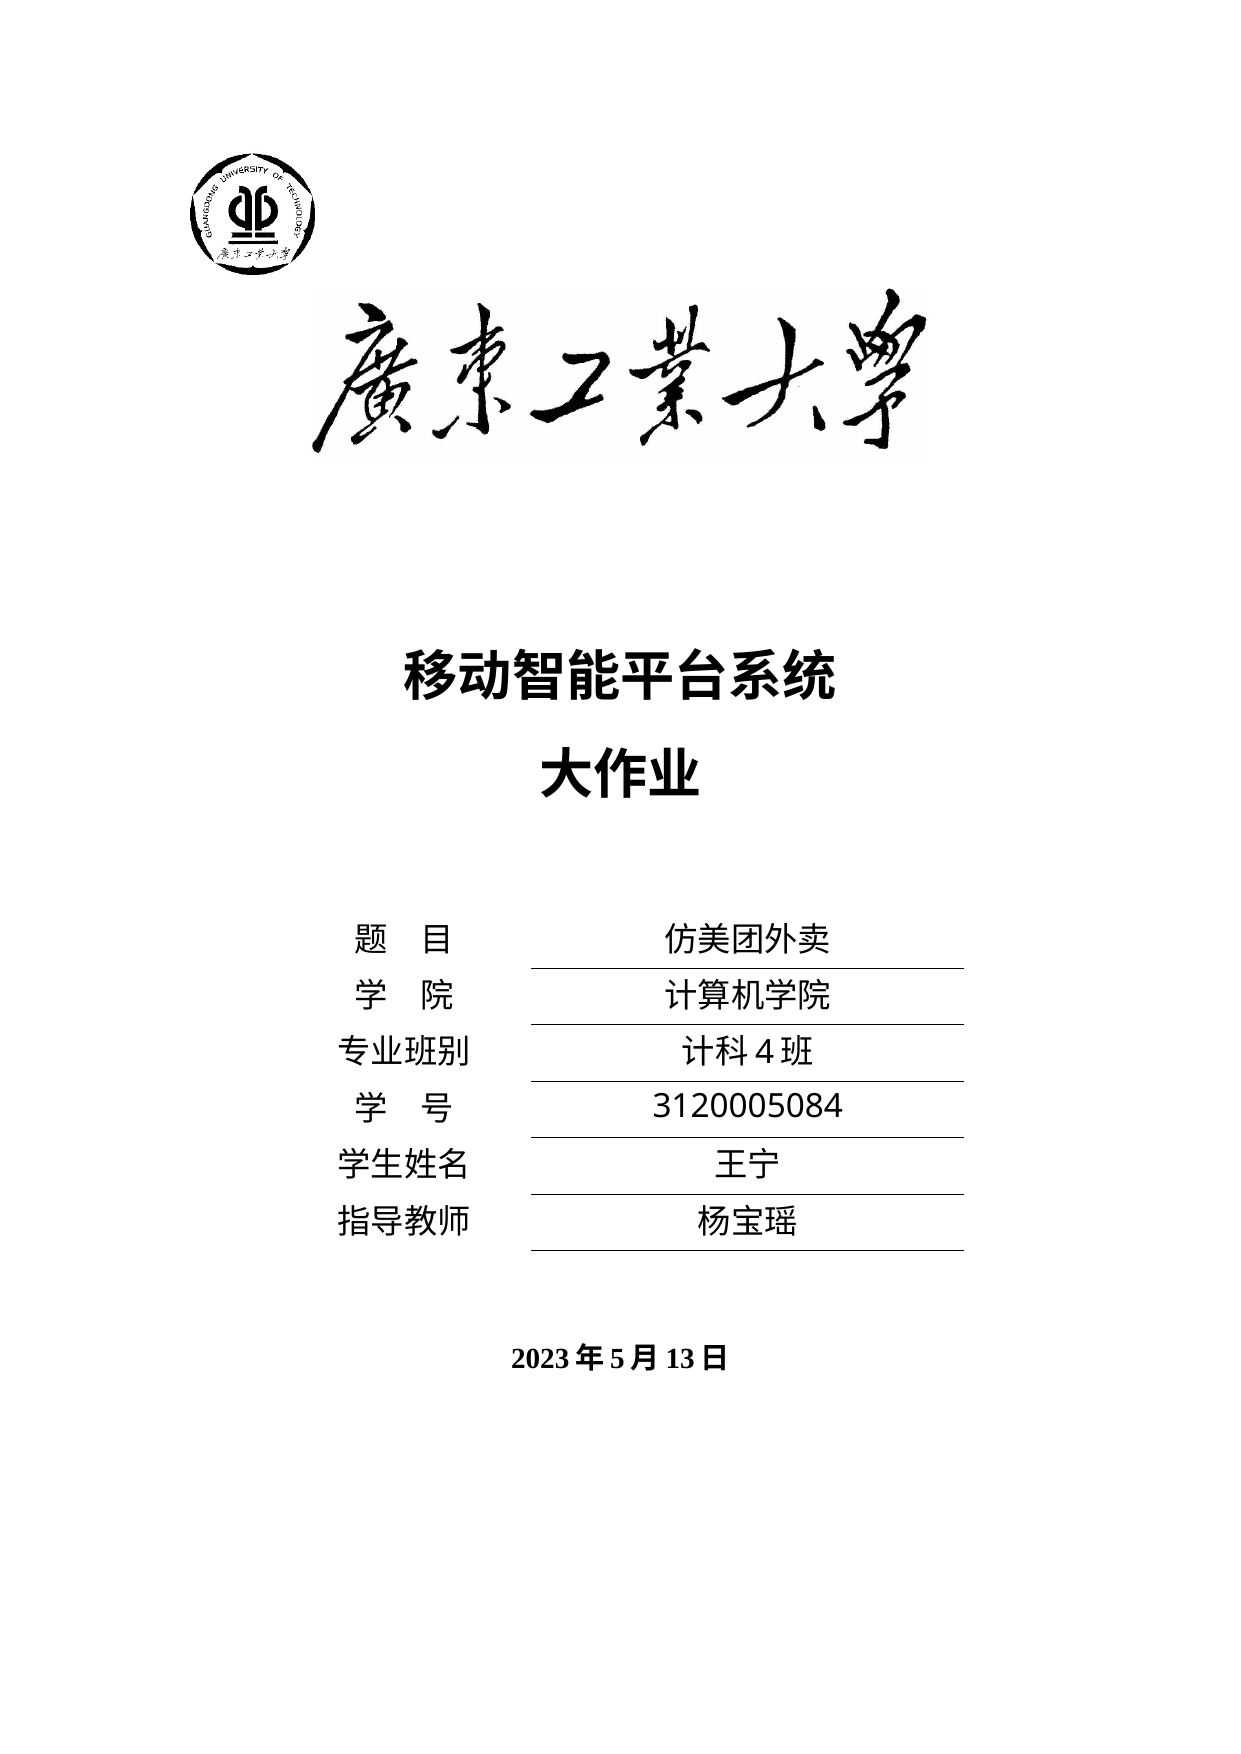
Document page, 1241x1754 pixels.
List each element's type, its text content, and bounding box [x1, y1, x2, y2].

text 移动智能平台系统 [187, 633, 1053, 711]
table_cell 计科4班 [531, 1025, 964, 1081]
table_cell 专业班别 [277, 1024, 531, 1081]
table_header 仿美团外卖 [531, 913, 964, 968]
table_cell 计算机学院 [531, 969, 964, 1024]
table_cell 学号 [277, 1081, 531, 1137]
text 大作业 [187, 731, 1053, 809]
table_cell 3120005084 [531, 1082, 964, 1137]
picture [308, 286, 932, 461]
table_header 题目 [277, 913, 531, 968]
table_cell 杨宝瑶 [531, 1195, 964, 1250]
table_cell 学生姓名 [277, 1137, 531, 1193]
text 2023年5月13日 [187, 1334, 1053, 1377]
table_cell 学院 [277, 968, 531, 1024]
picture [187, 150, 319, 279]
table_cell 指导教师 [277, 1194, 531, 1250]
table_cell 王宁 [531, 1138, 964, 1193]
